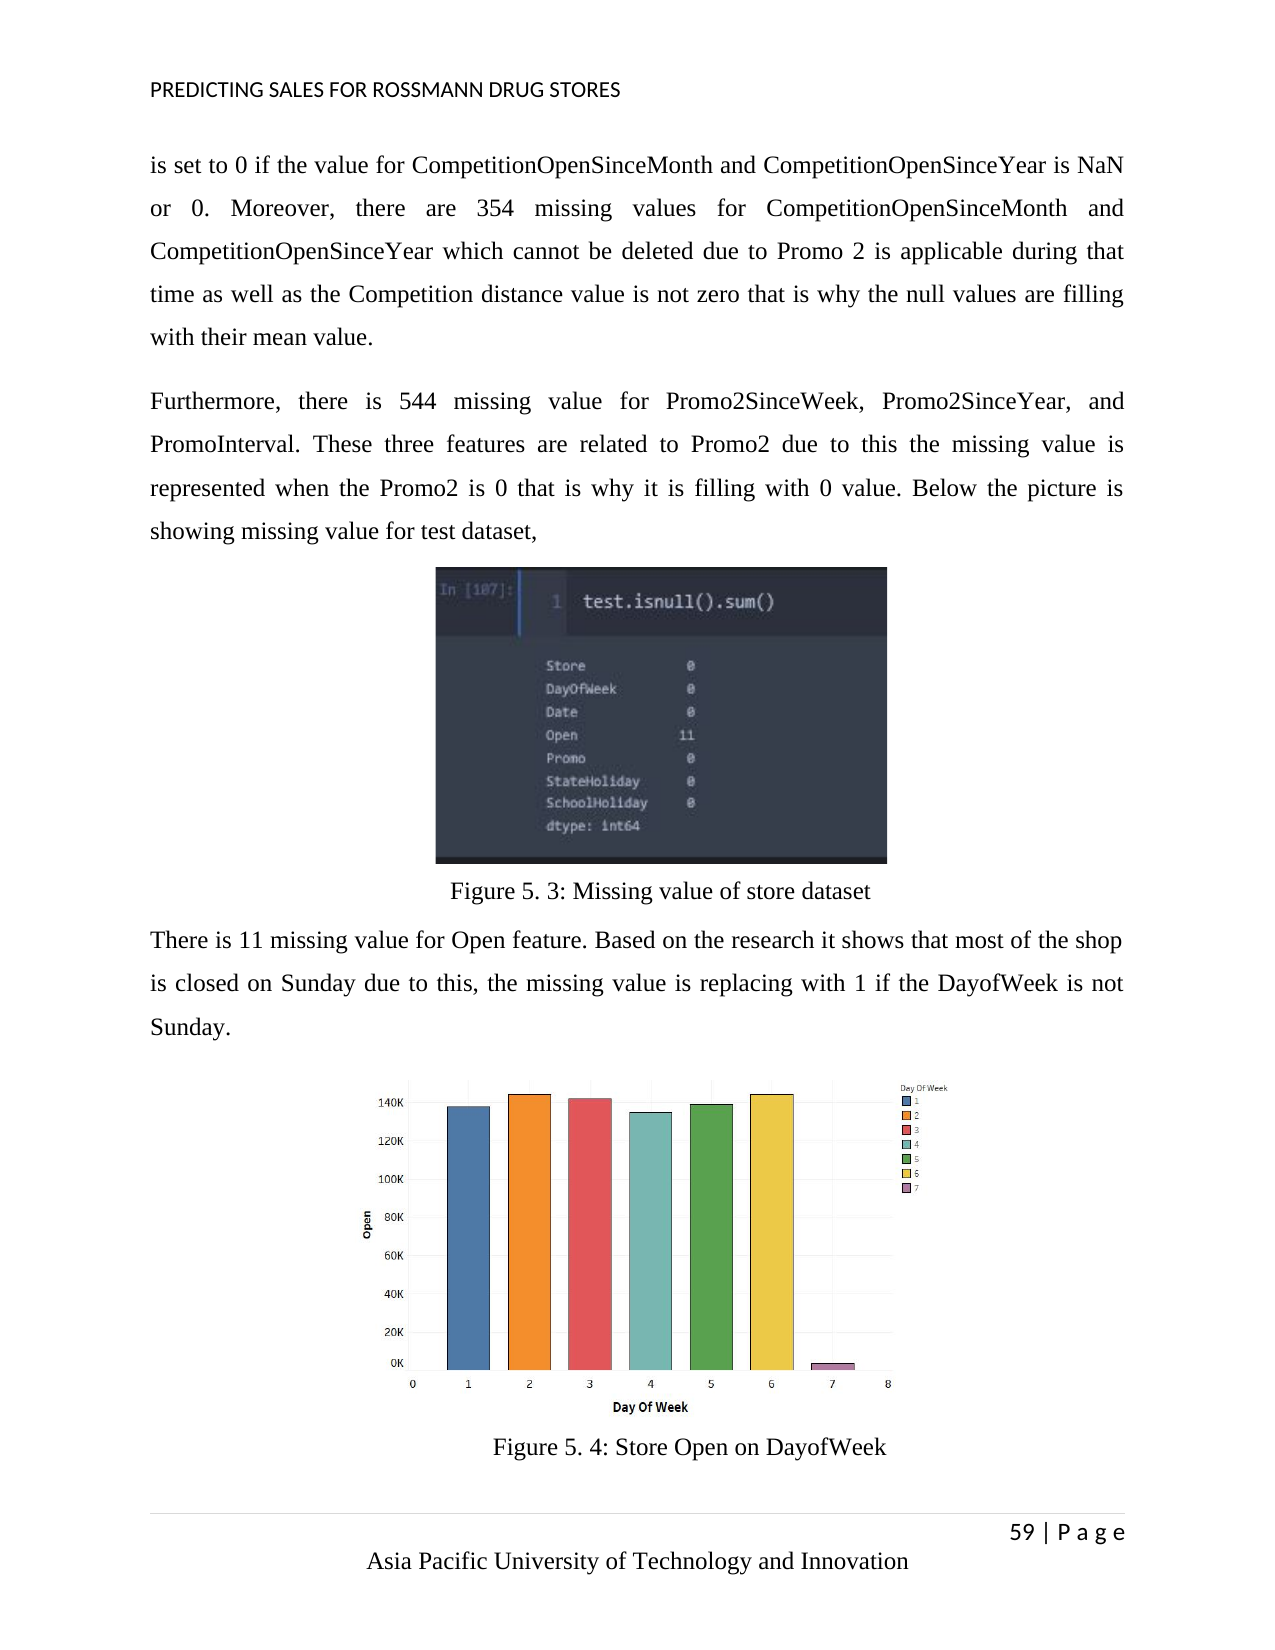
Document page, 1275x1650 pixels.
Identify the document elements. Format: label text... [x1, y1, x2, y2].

picture [435, 567, 888, 864]
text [150, 150, 1125, 351]
text Figure 5. 4: Store Open on DayofWeek [150, 1432, 1125, 1461]
text Figure 5. 3: Missing value of store dataset [150, 876, 1125, 904]
text Furthermore, there is 544 missing value for Promo2SinceWeek, Promo2SinceYear, and PromoInterval. These three features are related to Promo2 due to this the missing value is represented when the Promo2 is 0 that is why it is filling with 0 value. Below the picture is showing missing value for test dataset, [150, 386, 1125, 544]
text There is 11 missing value for Open feature. Based on the research it shows that most of the shop is closed on Sunday due to this, the missing value is replacing with 1 if the DayofWeek is not Sunday. [150, 925, 1125, 1040]
picture [354, 1080, 992, 1420]
